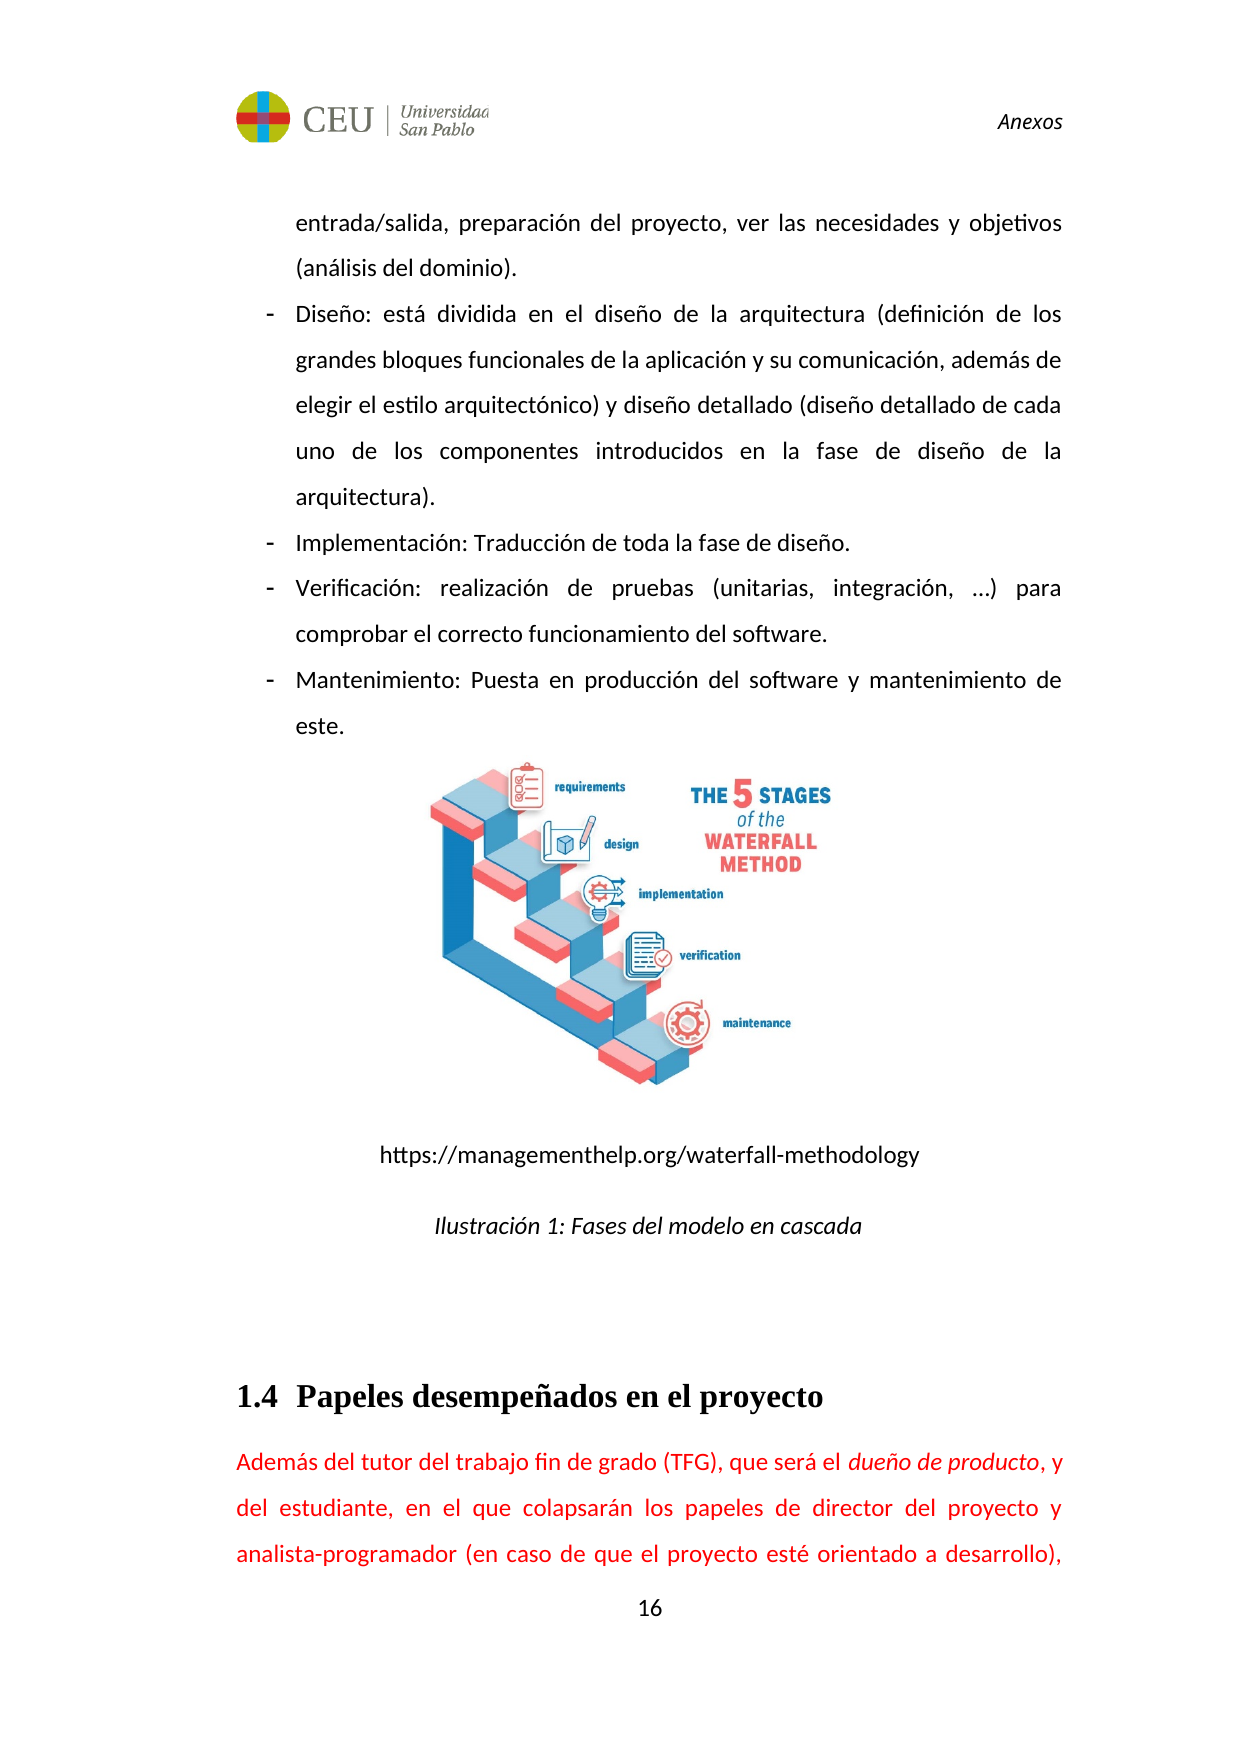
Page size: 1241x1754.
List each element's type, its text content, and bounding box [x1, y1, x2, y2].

subtitle Papeles desempeñados en el proyecto [236, 1376, 1063, 1415]
list Mantenimiento: Puesta en producción del software y mantenimiento de este. [266, 664, 1063, 740]
list Implementación: Traducción de toda la fase de diseño. [266, 527, 1063, 557]
picture [413, 755, 890, 1099]
text Ilustración 1: Fases del modelo en cascada [236, 1210, 1063, 1241]
picture [235, 89, 489, 143]
list Diseño: está dividida en el diseño de la arquitectura (definición de los grandes bloques funcionales de la aplicación y su comunicación, además de elegir el estilo arquitectónico) y diseño detallado (diseño detallado de cada uno de los componentes introducidos en la fase de diseño de la arquitectura). [266, 298, 1063, 512]
list Verificación: realización de pruebas (unitarias, integración, …) para comprobar el correcto funcionamiento del software. [266, 573, 1063, 649]
text https://managementhelp.org/waterfall-methodology [236, 1139, 1063, 1170]
